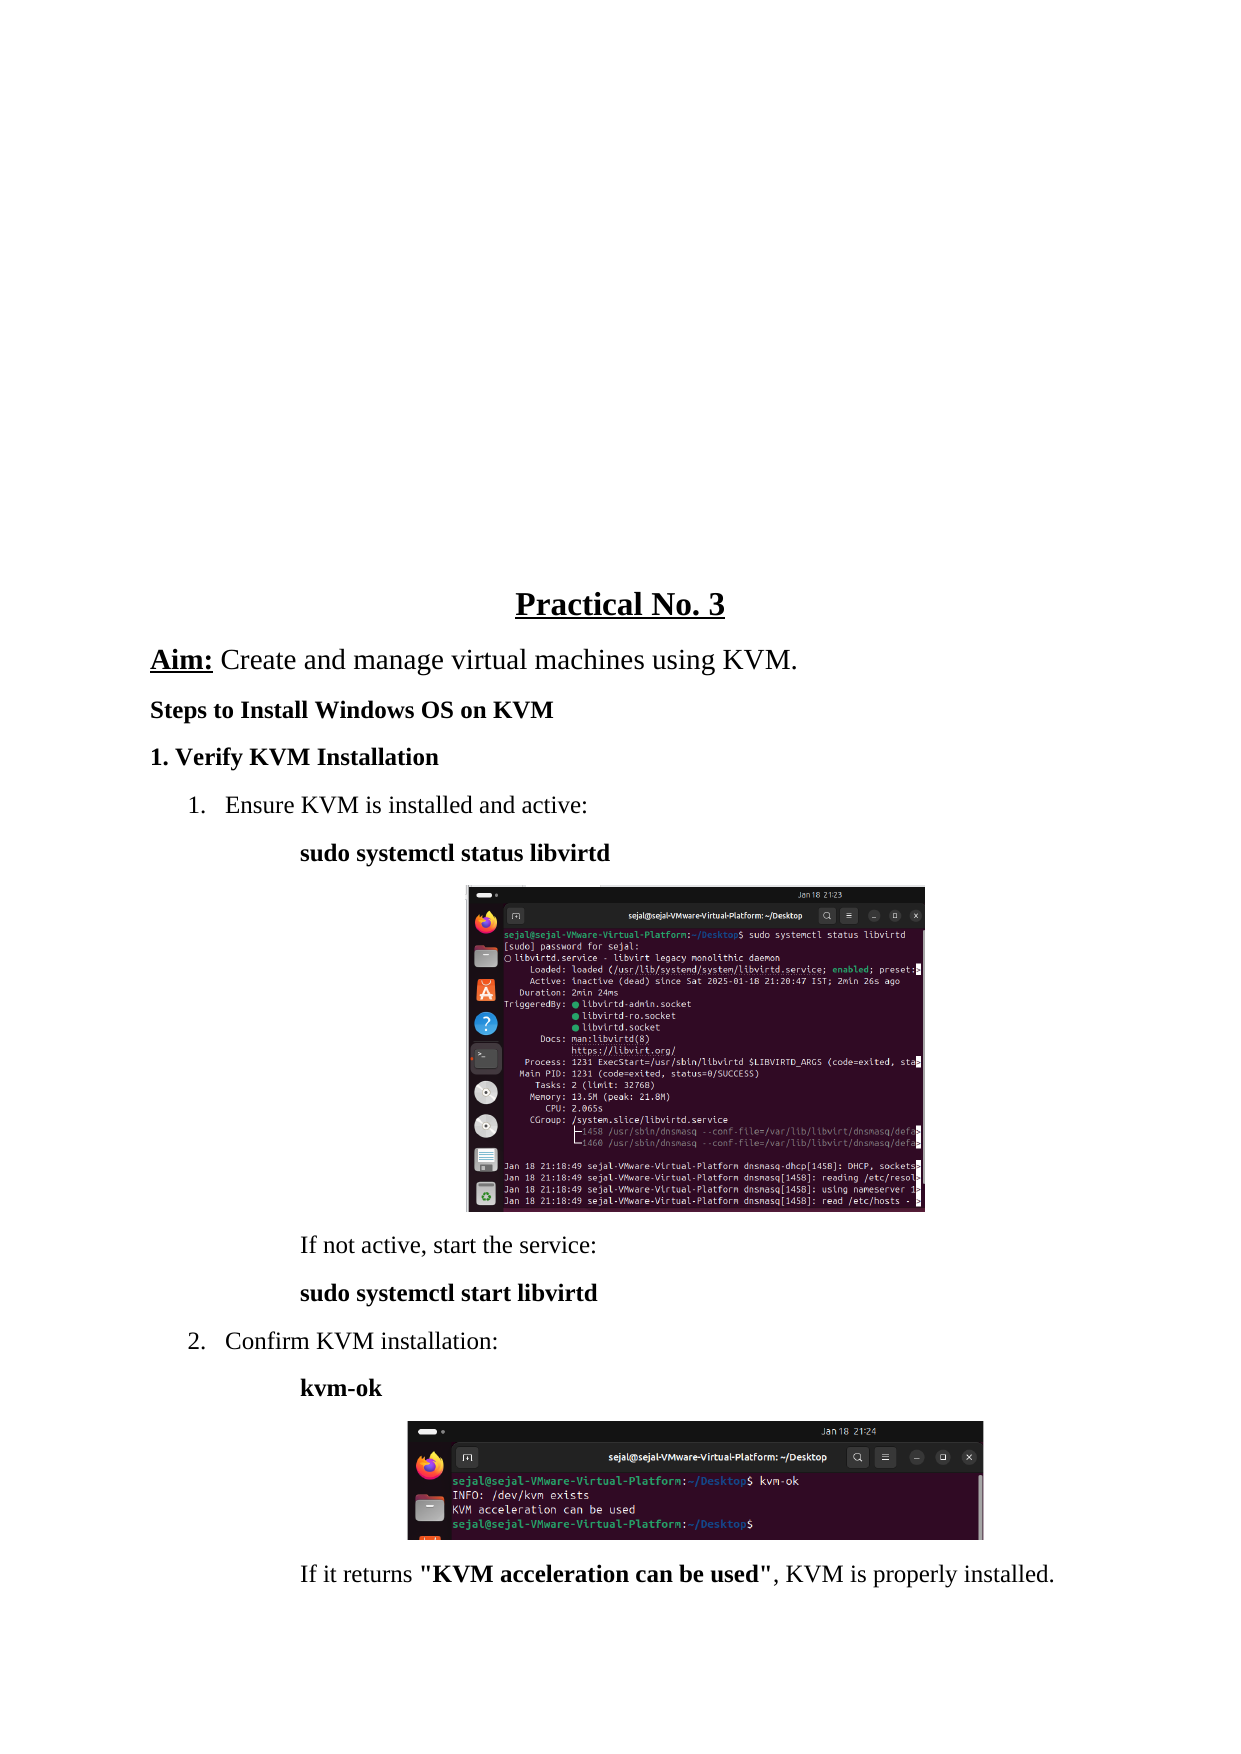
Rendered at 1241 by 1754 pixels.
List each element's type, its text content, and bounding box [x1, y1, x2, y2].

text If it returns "KVM acceleration can be used", KVM is properly installed. [300, 1559, 1090, 1588]
text If not active, start the service: [225, 1230, 1090, 1259]
text Steps to Install Windows OS on KVM [150, 695, 1090, 723]
text Aim: Create and manage virtual machines using KVM. [150, 642, 1090, 676]
text 1. Verify KVM Installation [150, 742, 1090, 771]
text sudo systemctl start libvirtd [225, 1278, 1090, 1307]
list Ensure KVM is installed and active: [187, 790, 1090, 819]
text sudo systemctl status libvirtd [225, 838, 1090, 867]
text kvm-ok [225, 1373, 1090, 1402]
text Practical No. 3 [150, 584, 1090, 622]
picture [406, 1421, 984, 1540]
picture [465, 885, 925, 1212]
list Confirm KVM installation: [187, 1326, 1090, 1354]
